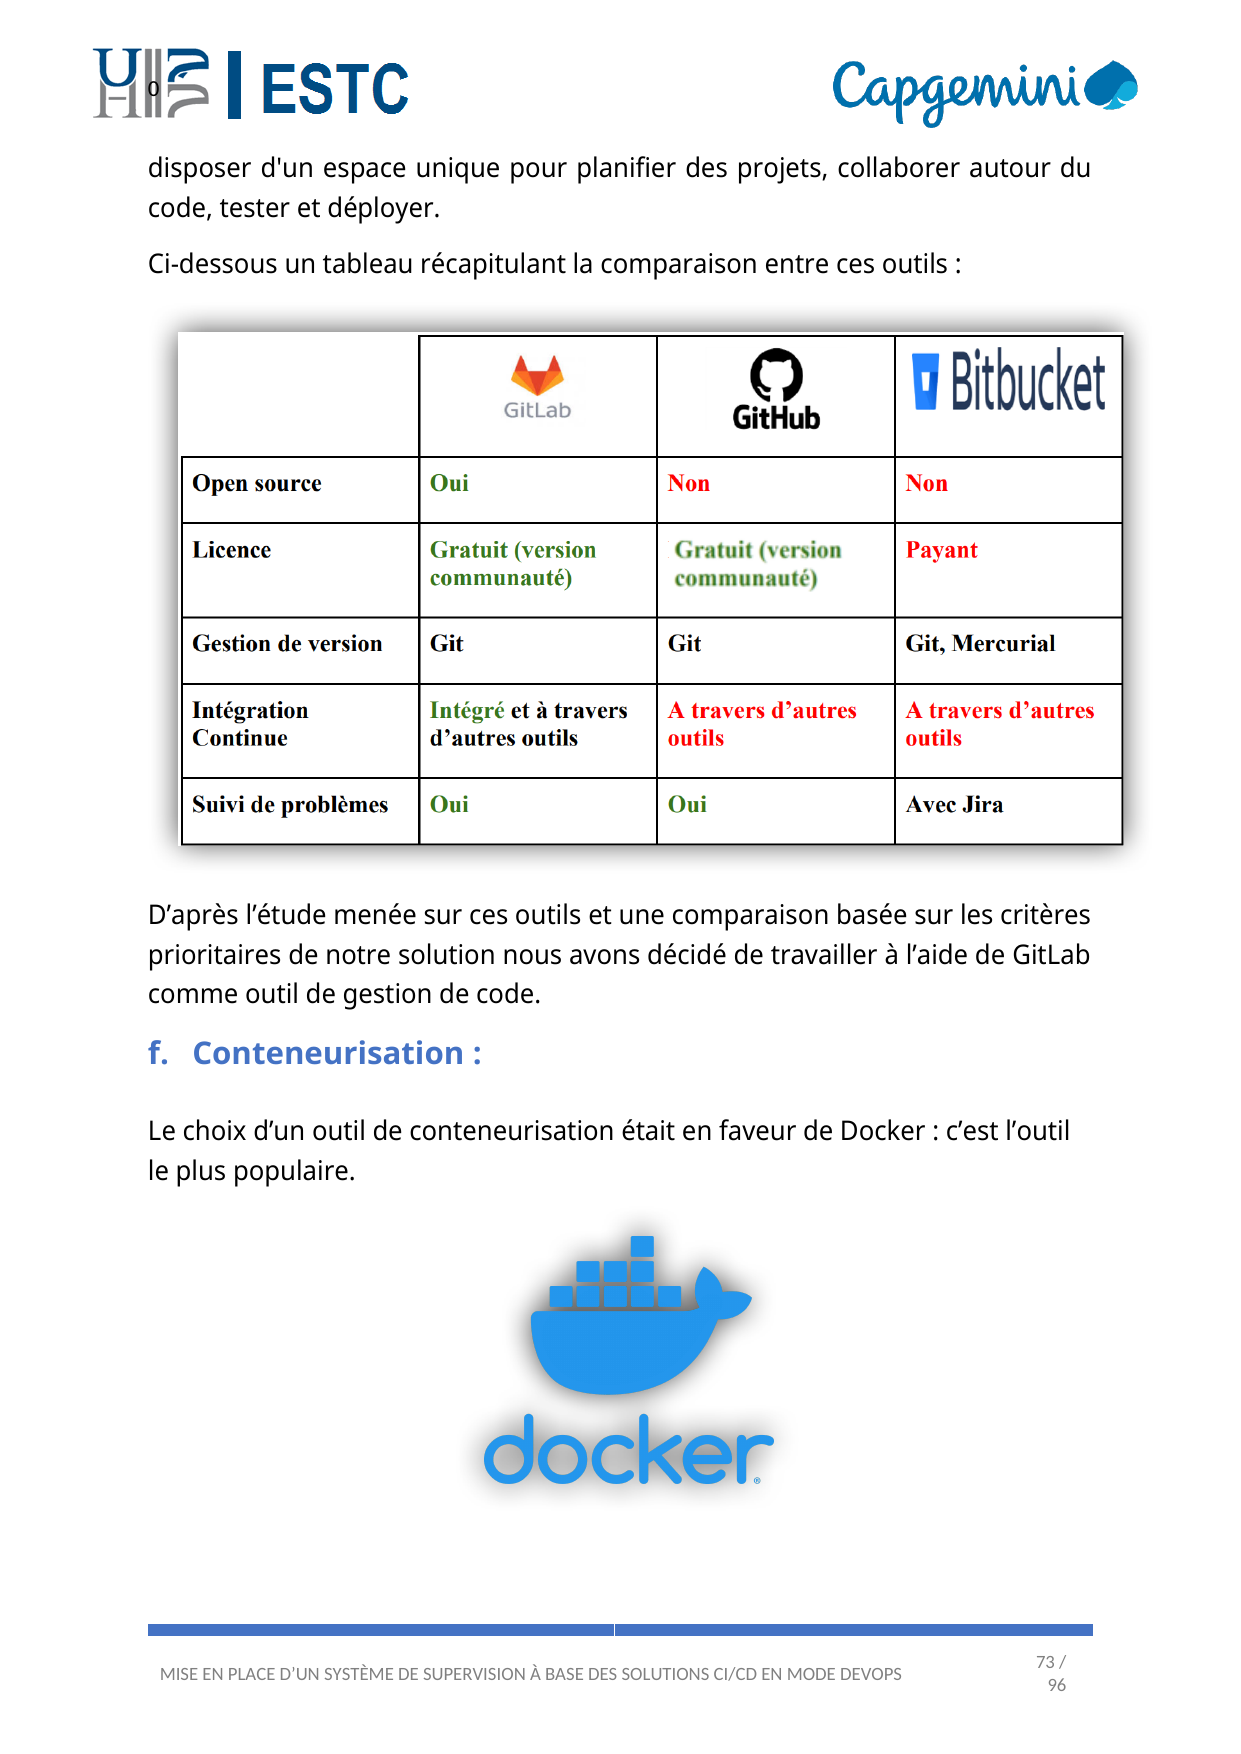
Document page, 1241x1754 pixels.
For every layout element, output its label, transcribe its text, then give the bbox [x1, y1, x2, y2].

picture [833, 60, 1139, 128]
text D’après l’étude menée sur ces outils et une comparaison basée sur les critères prioritaires de notre solution nous avons décidé de travailler à l’aide de GitLab comme outil de gestion de code. [148, 895, 1093, 1012]
subtitle Conteneurisation : [148, 1031, 1093, 1074]
picture [484, 1236, 774, 1484]
picture [87, 40, 418, 136]
text Le choix d’un outil de conteneurisation était en faveur de Docker : c’est l’outil le plus populaire. [148, 1112, 1093, 1188]
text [148, 149, 1093, 225]
text Ci-dessous un tableau récapitulant la comparaison entre ces outils : [148, 245, 1093, 282]
picture [178, 332, 1124, 846]
